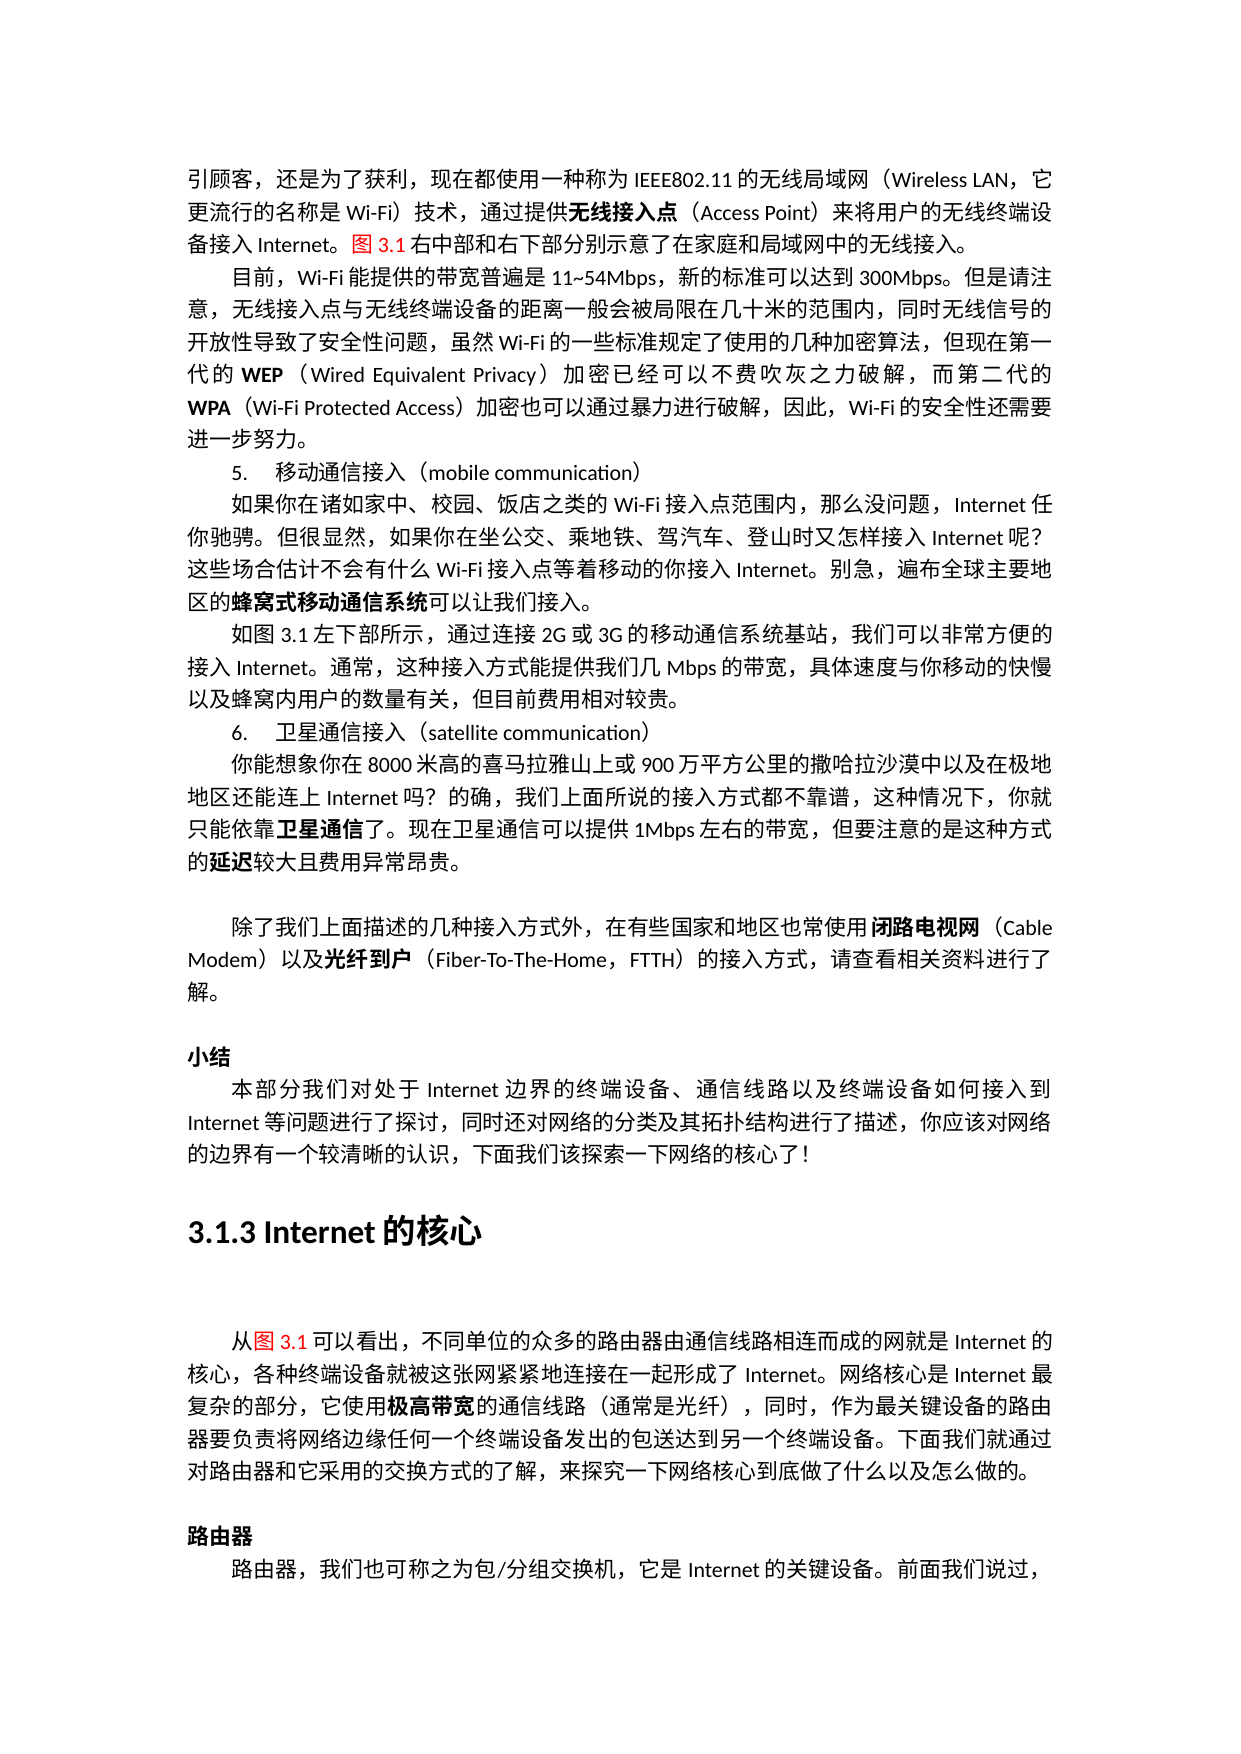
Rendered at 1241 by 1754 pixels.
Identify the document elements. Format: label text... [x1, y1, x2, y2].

text 你能想象你在8000米高的喜马拉雅山上或900万平方公里的撒哈拉沙漠中以及在极地地区还能连上Internet吗？的确，我们上面所说的接入方式都不靠谱，这种情况下，你就只能依靠卫星通信了。现在卫星通信可以提供1Mbps左右的带宽，但要注意的是这种方式的延迟较大且费用异常昂贵。 [187, 747, 1053, 877]
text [187, 162, 1053, 259]
list 移动通信接入（mobile communication） [231, 454, 1053, 487]
list 卫星通信接入（satellite communication） [231, 714, 1053, 747]
text 小结 [187, 1039, 1053, 1072]
text 从图3.1可以看出，不同单位的众多的路由器由通信线路相连而成的网就是Internet的核心，各种终端设备就被这张网紧紧地连接在一起形成了Internet。网络核心是Internet最复杂的部分，它使用极高带宽的通信线路（通常是光纤），同时，作为最关键设备的路由器要负责将网络边缘任何一个终端设备发出的包送达到另一个终端设备。下面我们就通过对路由器和它采用的交换方式的了解，来探究一下网络核心到底做了什么以及怎么做的。 [187, 1324, 1053, 1486]
text 路由器 [187, 1519, 1053, 1551]
subtitle 3.1.3 Internet的核心 [187, 1197, 1053, 1262]
text 本部分我们对处于Internet边界的终端设备、通信线路以及终端设备如何接入到Internet等问题进行了探讨，同时还对网络的分类及其拓扑结构进行了描述，你应该对网络的边界有一个较清晰的认识，下面我们该探索一下网络的核心了！ [187, 1072, 1053, 1169]
text 如图3.1左下部所示，通过连接2G或3G的移动通信系统基站，我们可以非常方便的接入Internet。通常，这种接入方式能提供我们几Mbps的带宽，具体速度与你移动的快慢以及蜂窝内用户的数量有关，但目前费用相对较贵。 [187, 617, 1053, 714]
text 如果你在诸如家中、校园、饭店之类的Wi-Fi接入点范围内，那么没问题，Internet任你驰骋。但很显然，如果你在坐公交、乘地铁、驾汽车、登山时又怎样接入Internet呢？这些场合估计不会有什么Wi-Fi接入点等着移动的你接入Internet。别急，遍布全球主要地区的蜂窝式移动通信系统可以让我们接入。 [187, 487, 1053, 617]
text 除了我们上面描述的几种接入方式外，在有些国家和地区也常使用闭路电视网（Cable Modem）以及光纤到户（Fiber-To-The-Home，FTTH）的接入方式，请查看相关资料进行了解。 [187, 909, 1053, 1007]
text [187, 1551, 1053, 1584]
text 目前，Wi-Fi能提供的带宽普遍是11~54Mbps，新的标准可以达到300Mbps。但是请注意，无线接入点与无线终端设备的距离一般会被局限在几十米的范围内，同时无线信号的开放性导致了安全性问题，虽然Wi-Fi的一些标准规定了使用的几种加密算法，但现在第一代的WEP（Wired Equivalent Privacy）加密已经可以不费吹灰之力破解，而第二代的WPA（Wi-Fi Protected Access）加密也可以通过暴力进行破解，因此，Wi-Fi的安全性还需要进一步努力。 [187, 259, 1053, 454]
